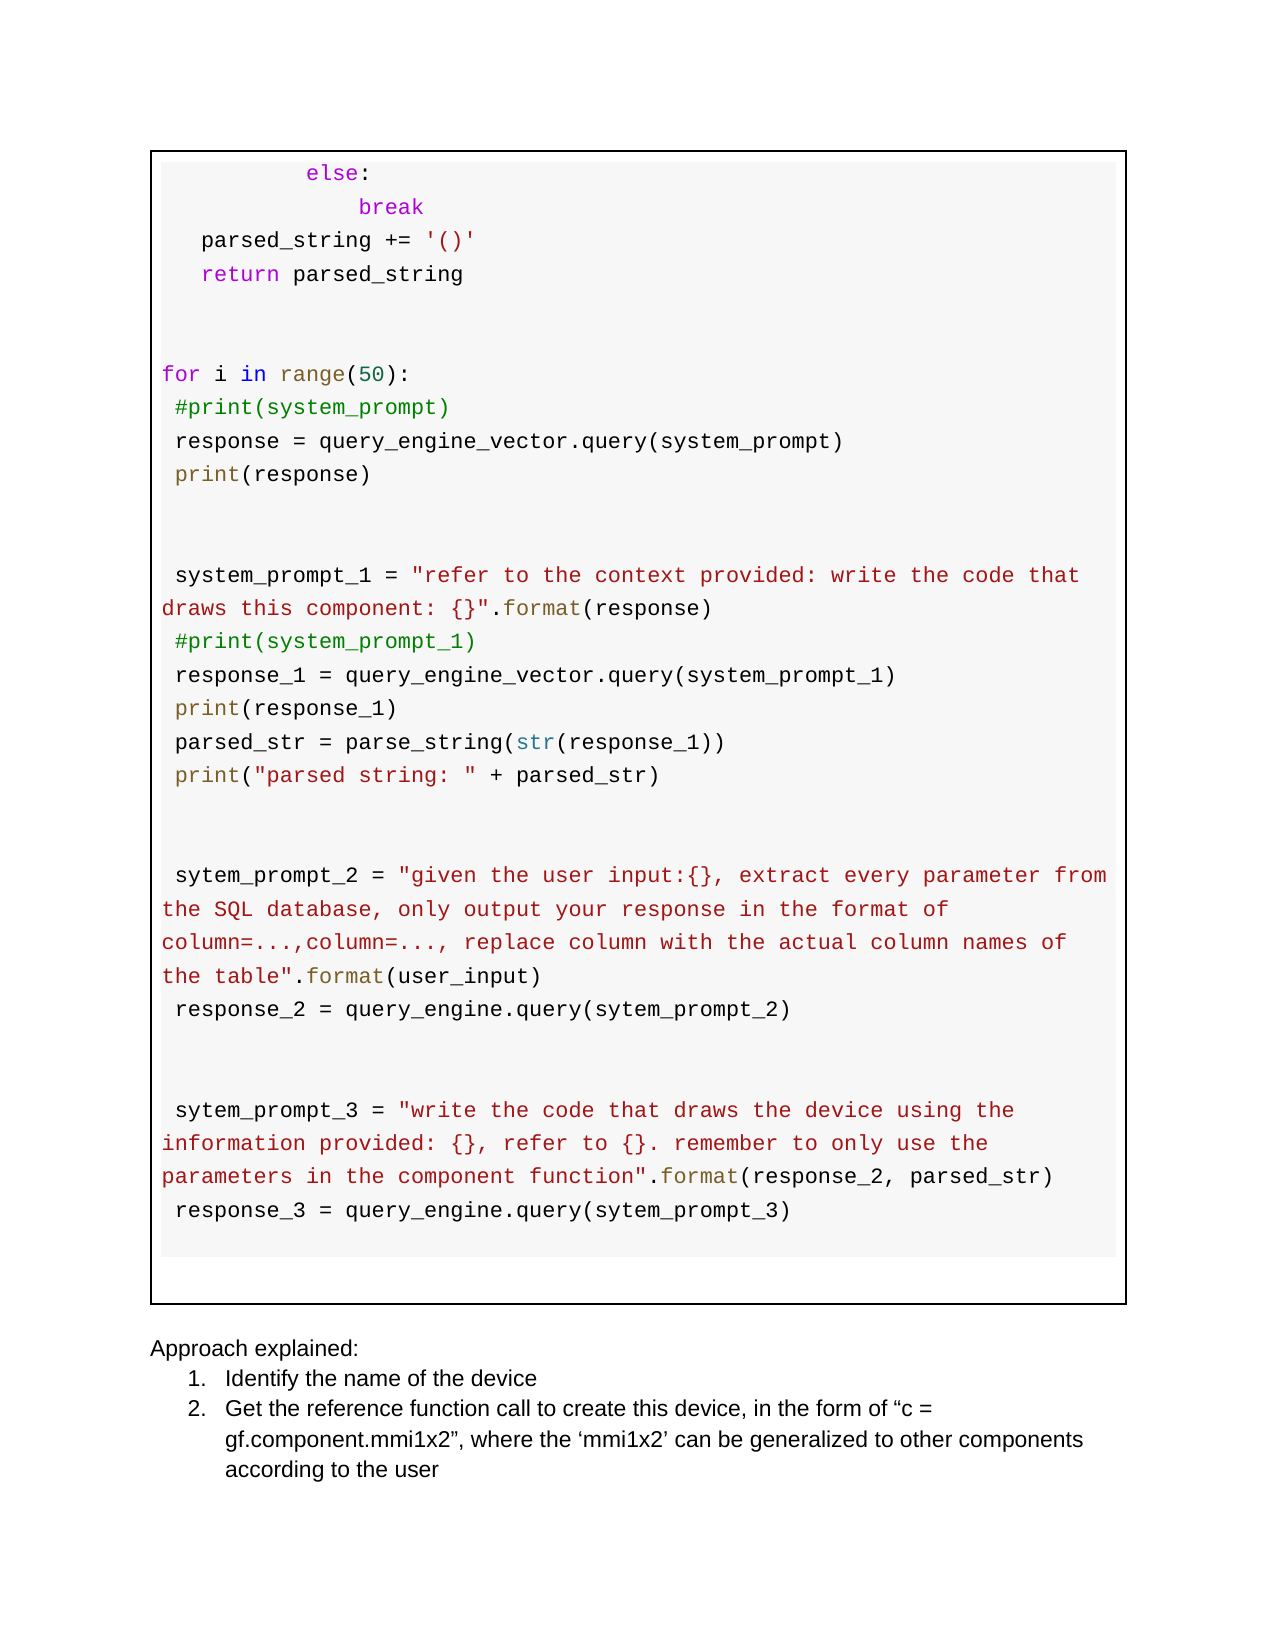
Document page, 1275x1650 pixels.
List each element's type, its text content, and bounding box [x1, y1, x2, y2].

list Identify the name of the device [187, 1365, 1125, 1392]
list Get the reference function call to create this device, in the form of “c = gf.component.mmi1x2”, where the ‘mmi1x2’ can be generalized to other components according to the user [187, 1395, 1125, 1482]
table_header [152, 152, 1125, 1303]
text Approach explained: [150, 1335, 1125, 1361]
